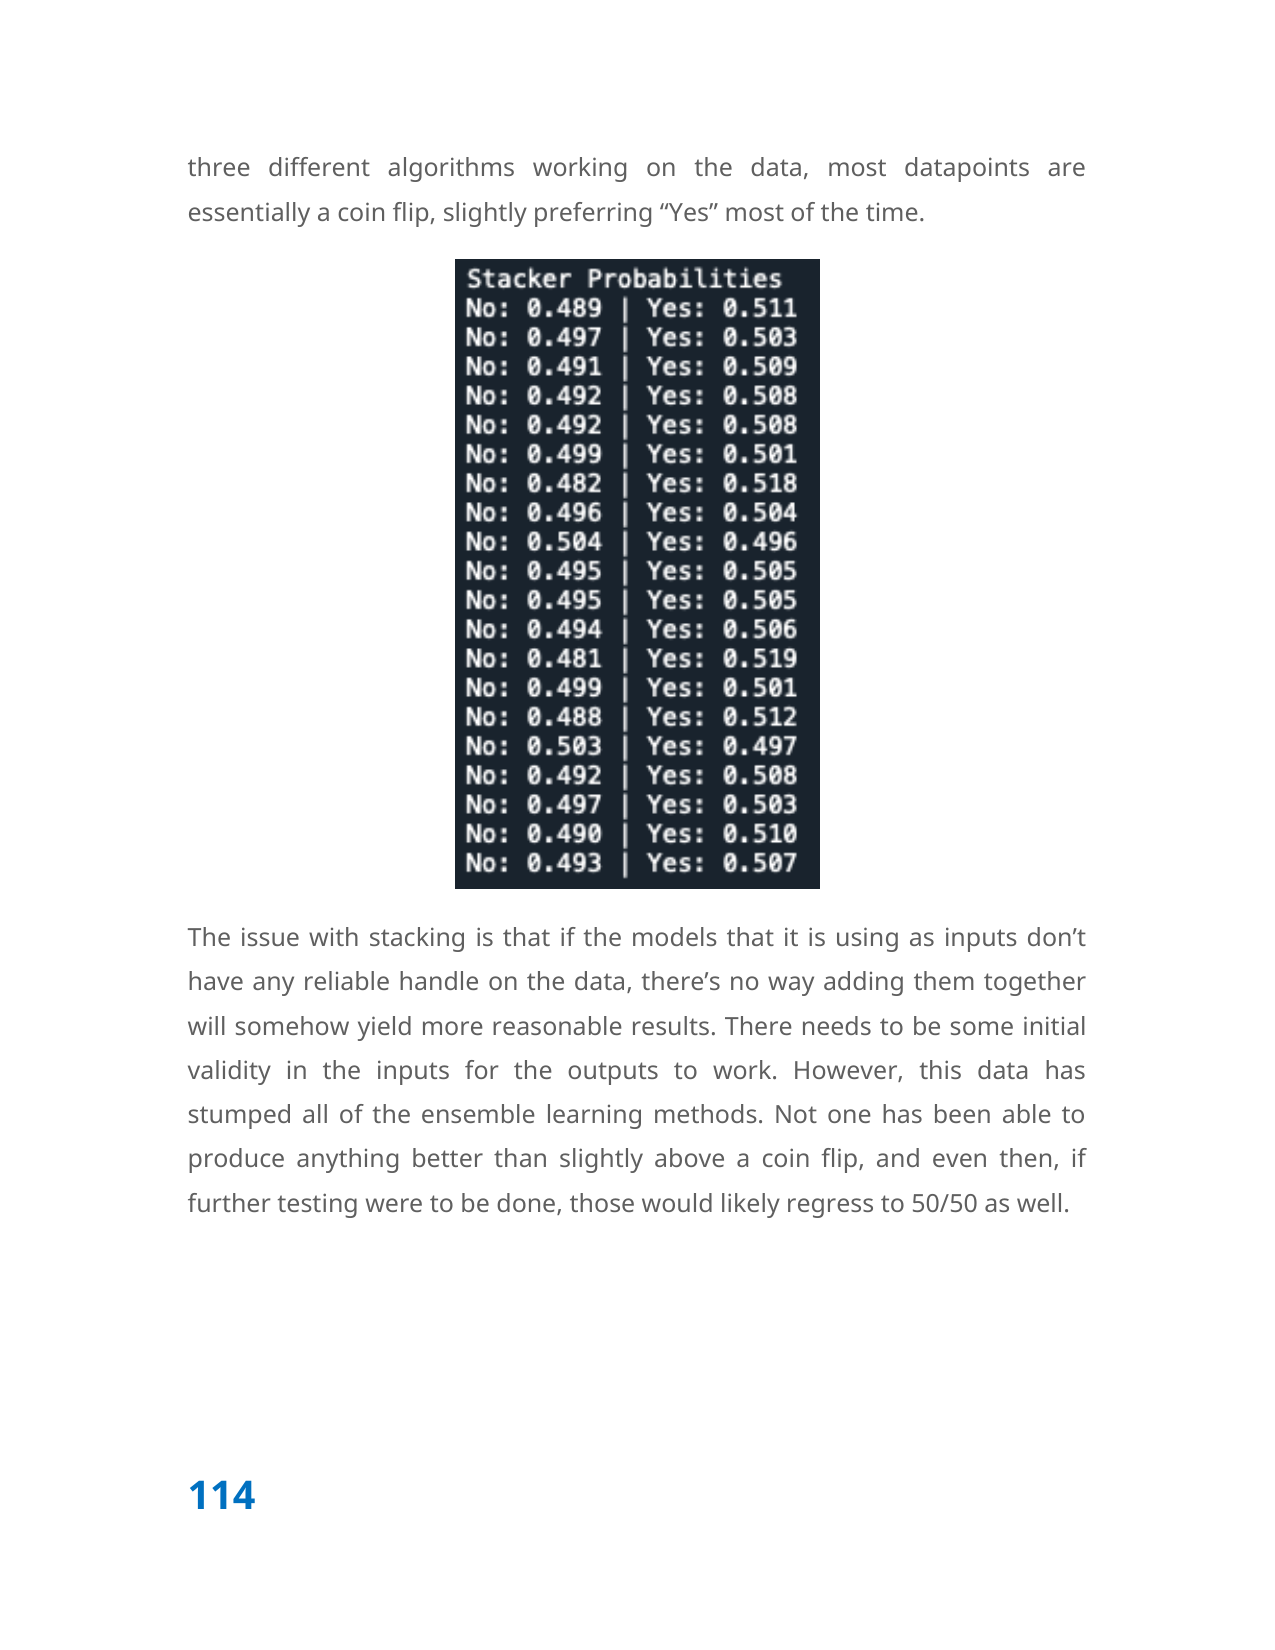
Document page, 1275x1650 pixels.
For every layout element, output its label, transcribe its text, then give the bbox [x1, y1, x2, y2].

text The issue with stacking is that if the models that it is using as inputs don’t have any reliable handle on the data, there’s no way adding them together will somehow yield more reasonable results. There needs to be some initial validity in the inputs for the outputs to work. However, this data has stumped all of the ensemble learning methods. Not one has been able to produce anything better than slightly above a coin flip, and even then, if further testing were to be done, those would likely regress to 50/50 as well. [187, 919, 1087, 1219]
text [187, 150, 1087, 228]
picture [455, 259, 820, 889]
